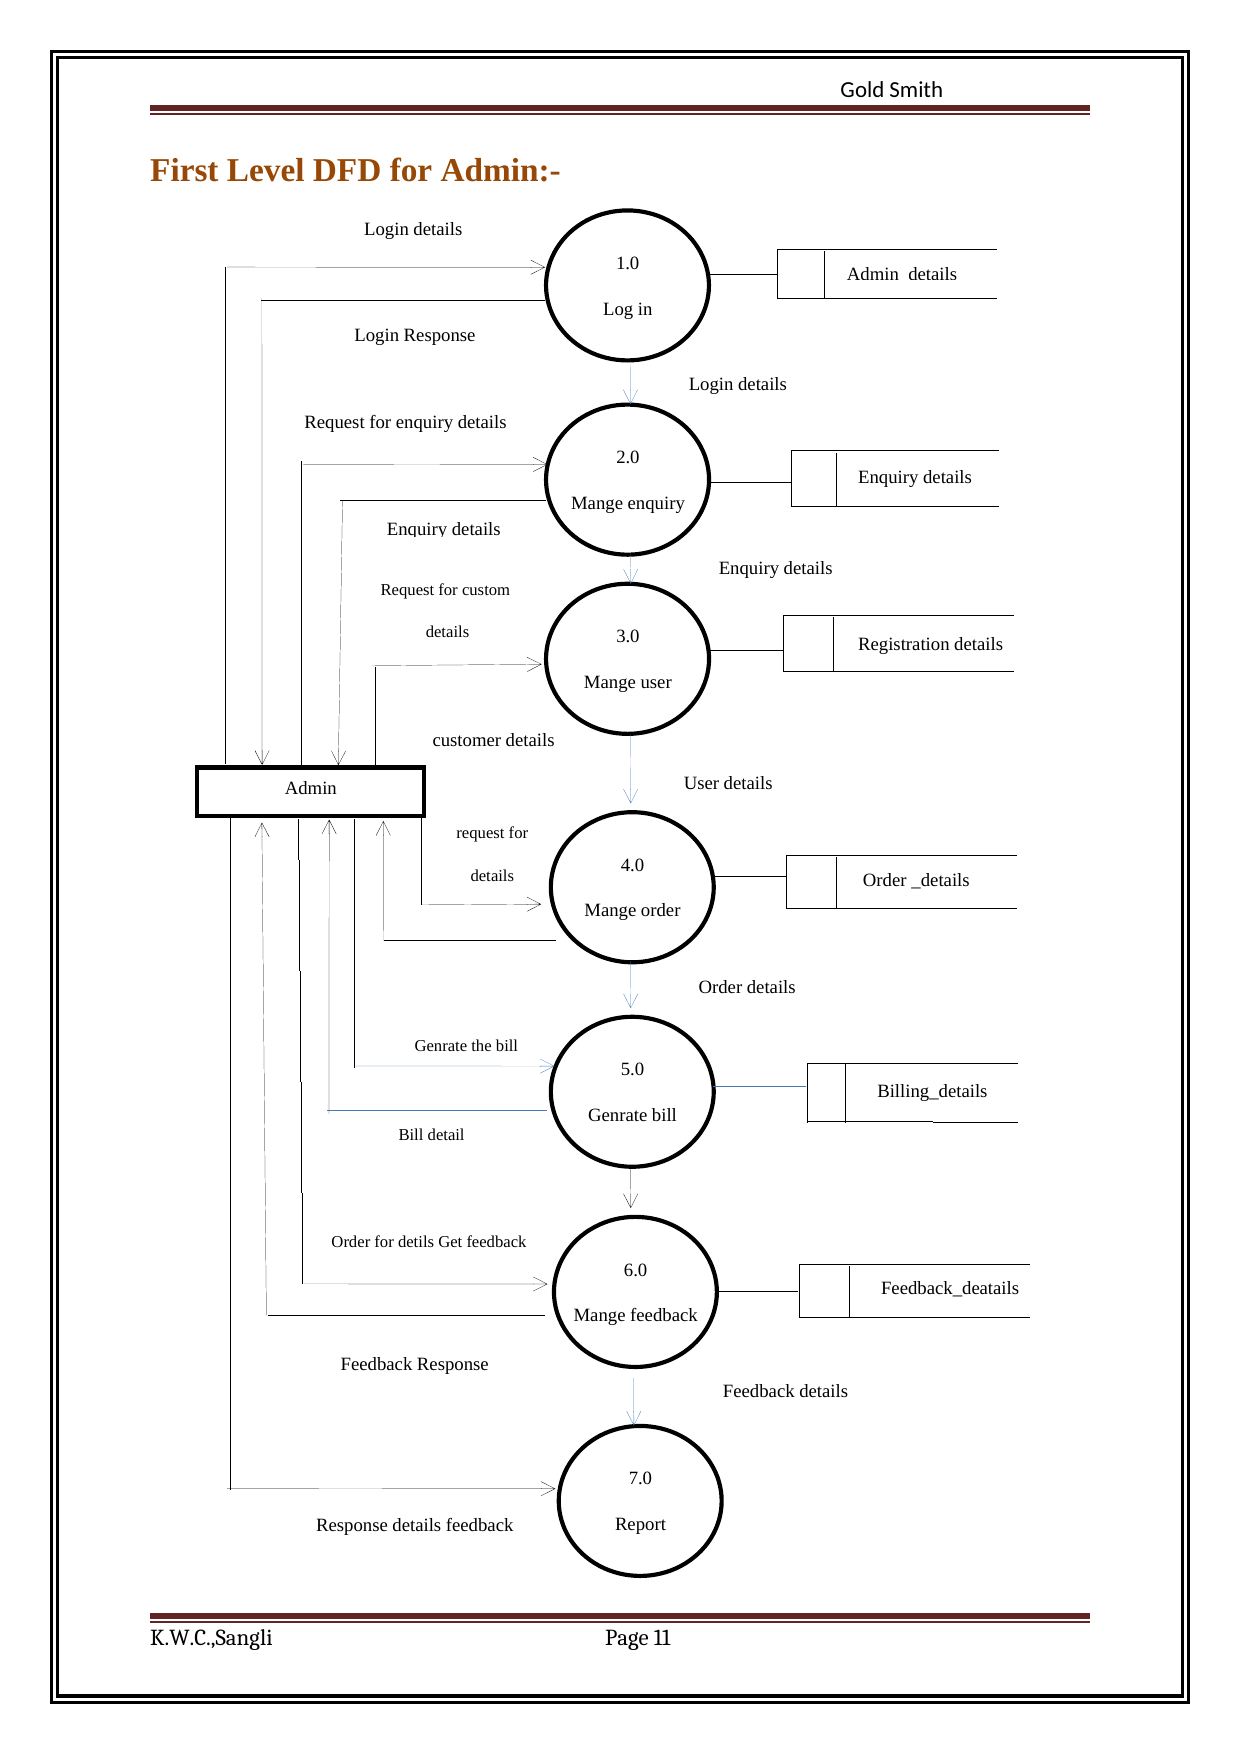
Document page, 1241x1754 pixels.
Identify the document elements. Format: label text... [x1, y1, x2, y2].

text First Level DFD for Admin:- [150, 150, 1097, 188]
